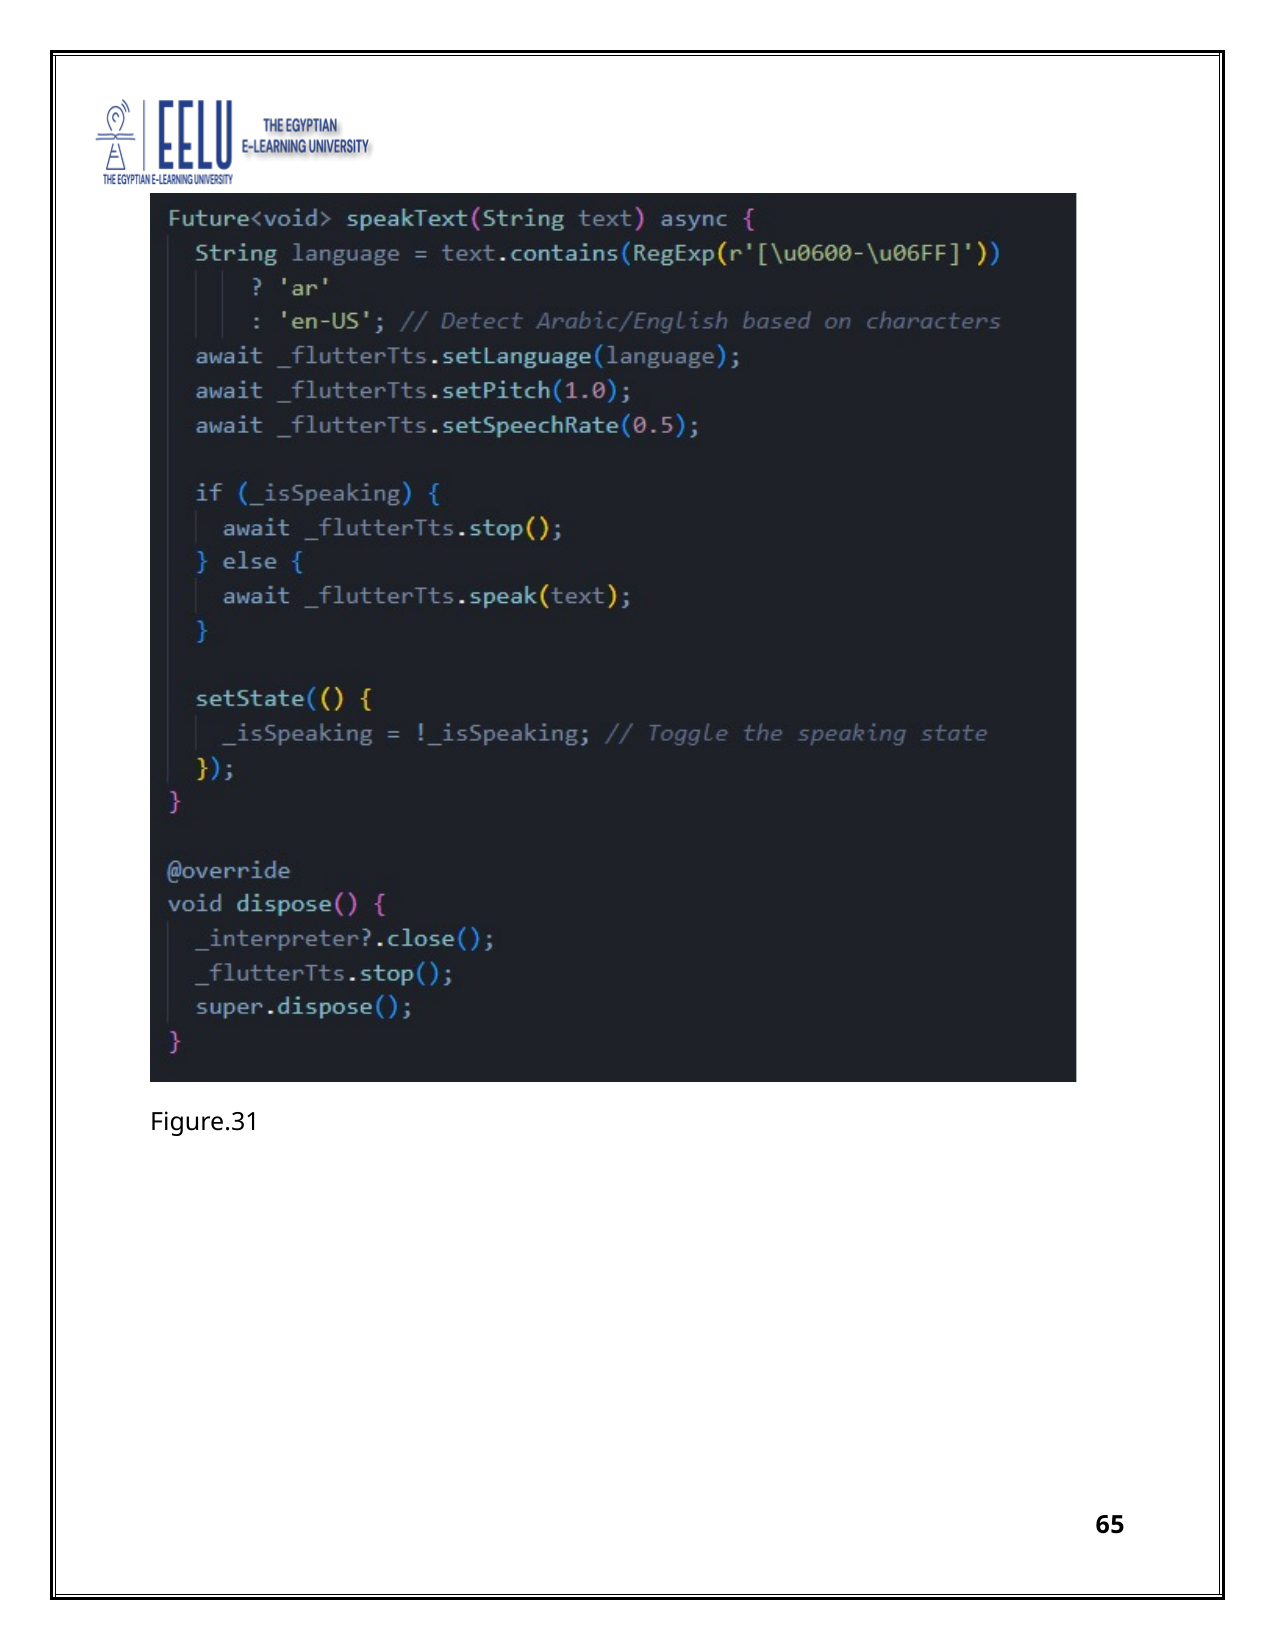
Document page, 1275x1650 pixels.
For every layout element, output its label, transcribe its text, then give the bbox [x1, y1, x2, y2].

text Figure.31 [150, 1103, 1125, 1137]
picture [80, 75, 374, 188]
picture [150, 193, 1077, 1082]
